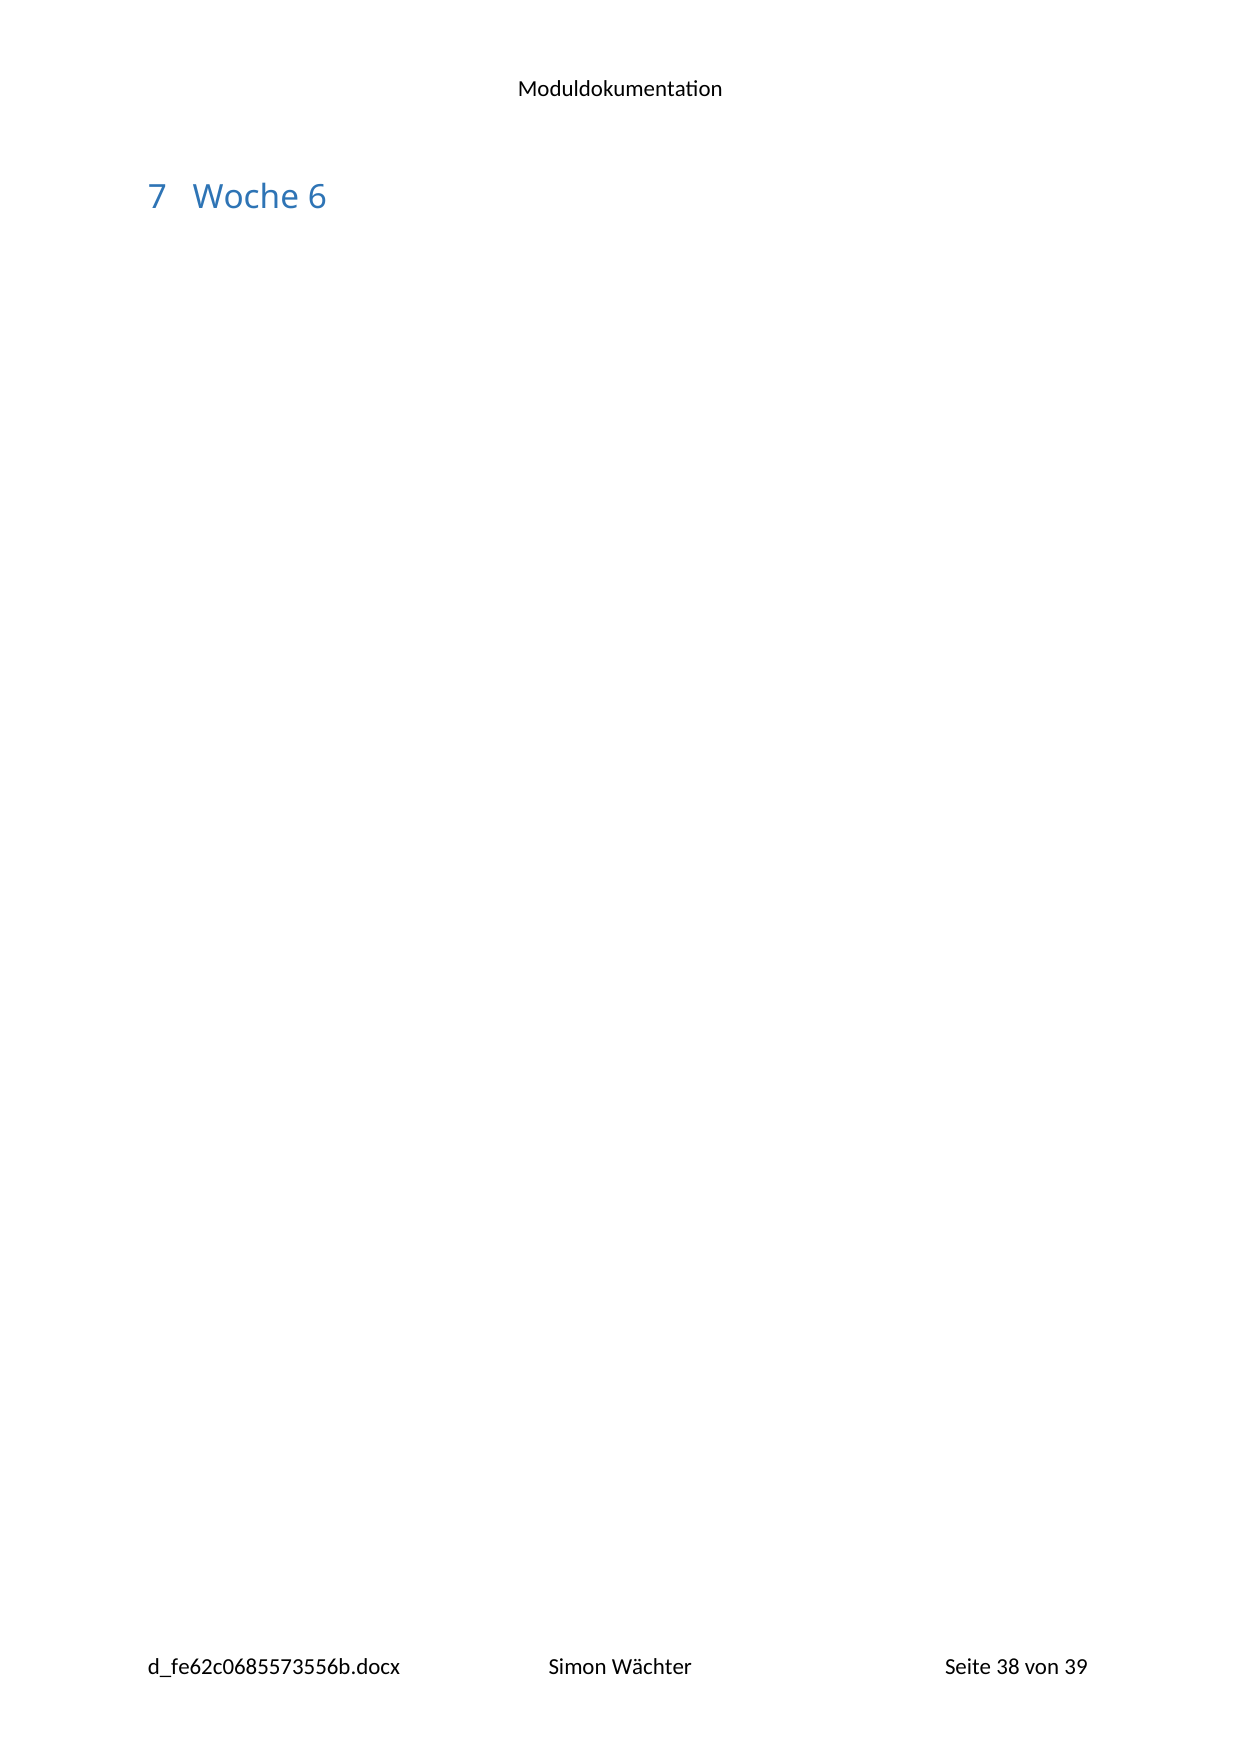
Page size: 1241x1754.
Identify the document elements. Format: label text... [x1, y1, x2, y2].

subtitle Woche 6 [148, 173, 1093, 218]
